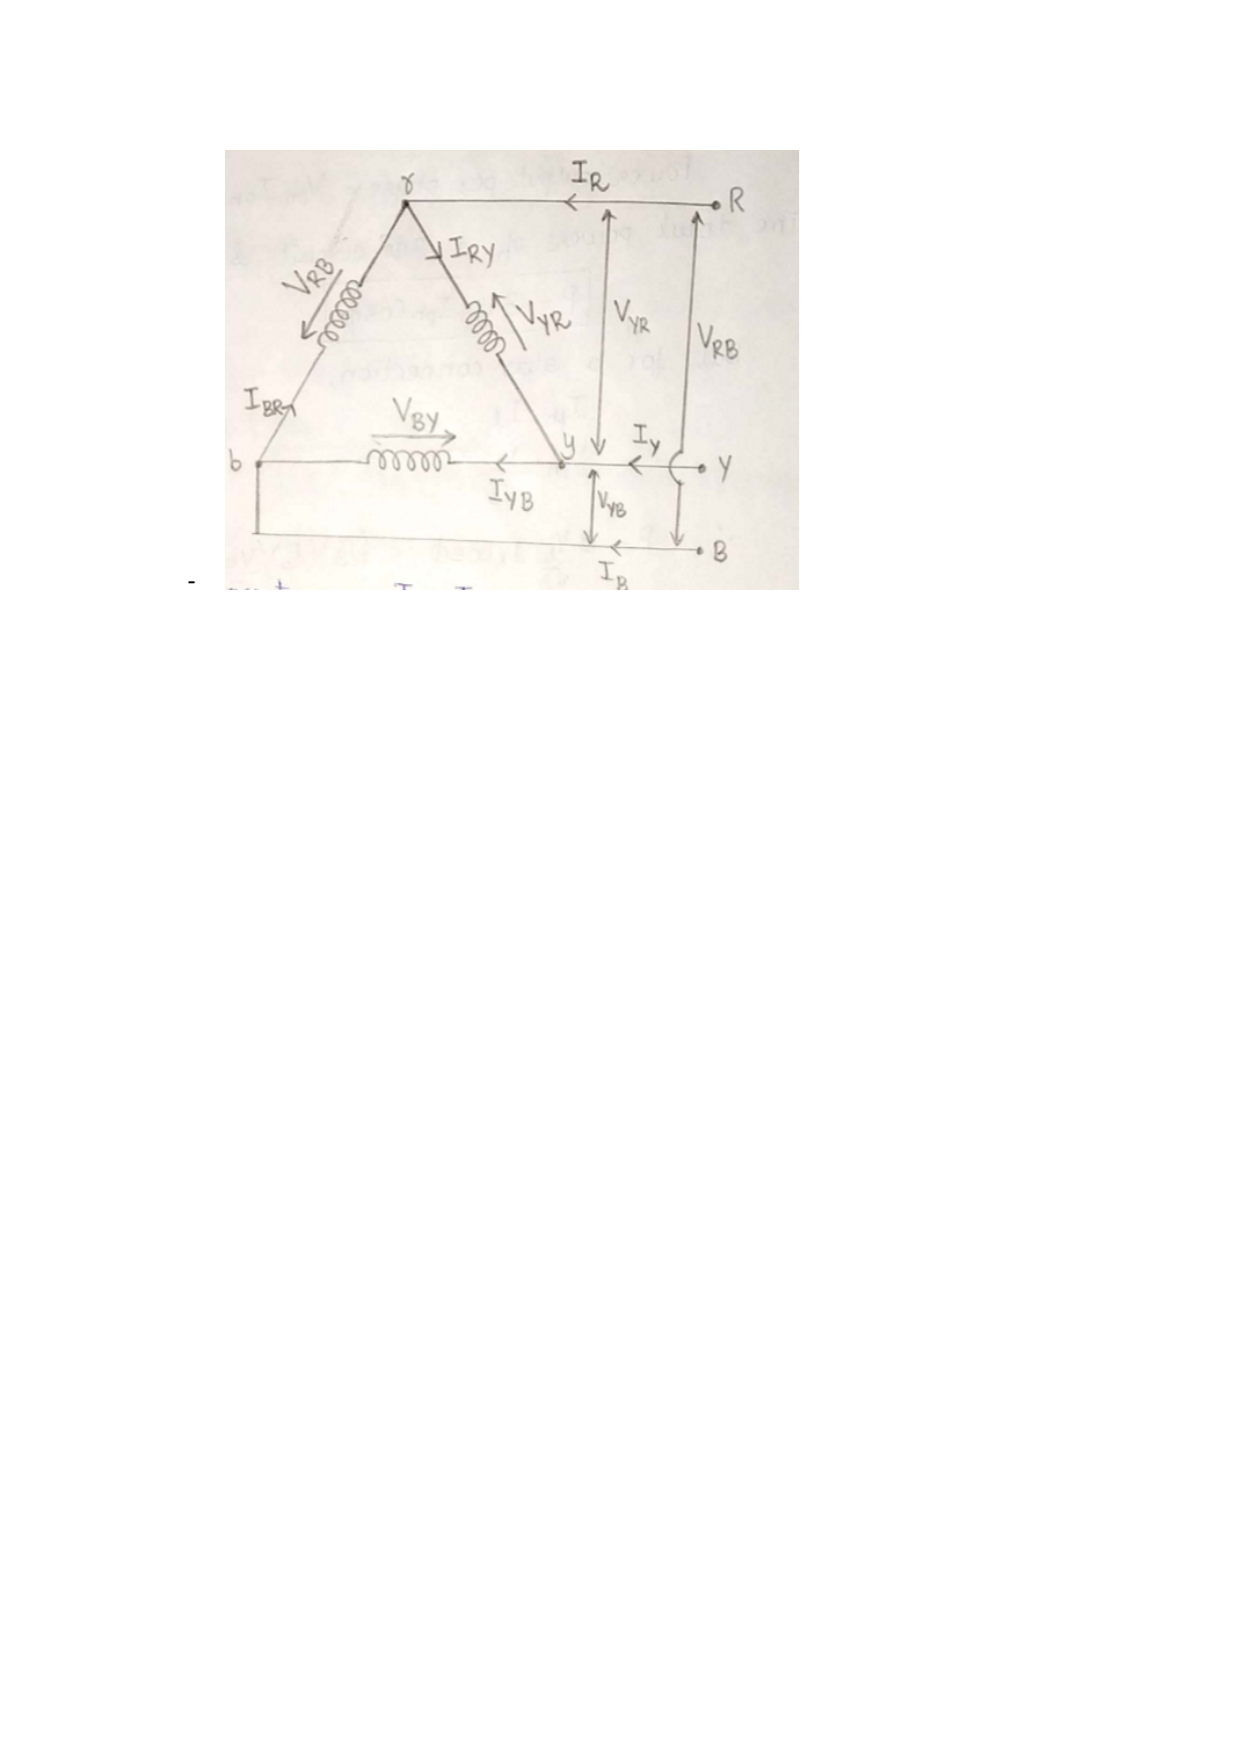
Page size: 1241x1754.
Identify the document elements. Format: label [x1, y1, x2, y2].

picture [225, 150, 800, 590]
